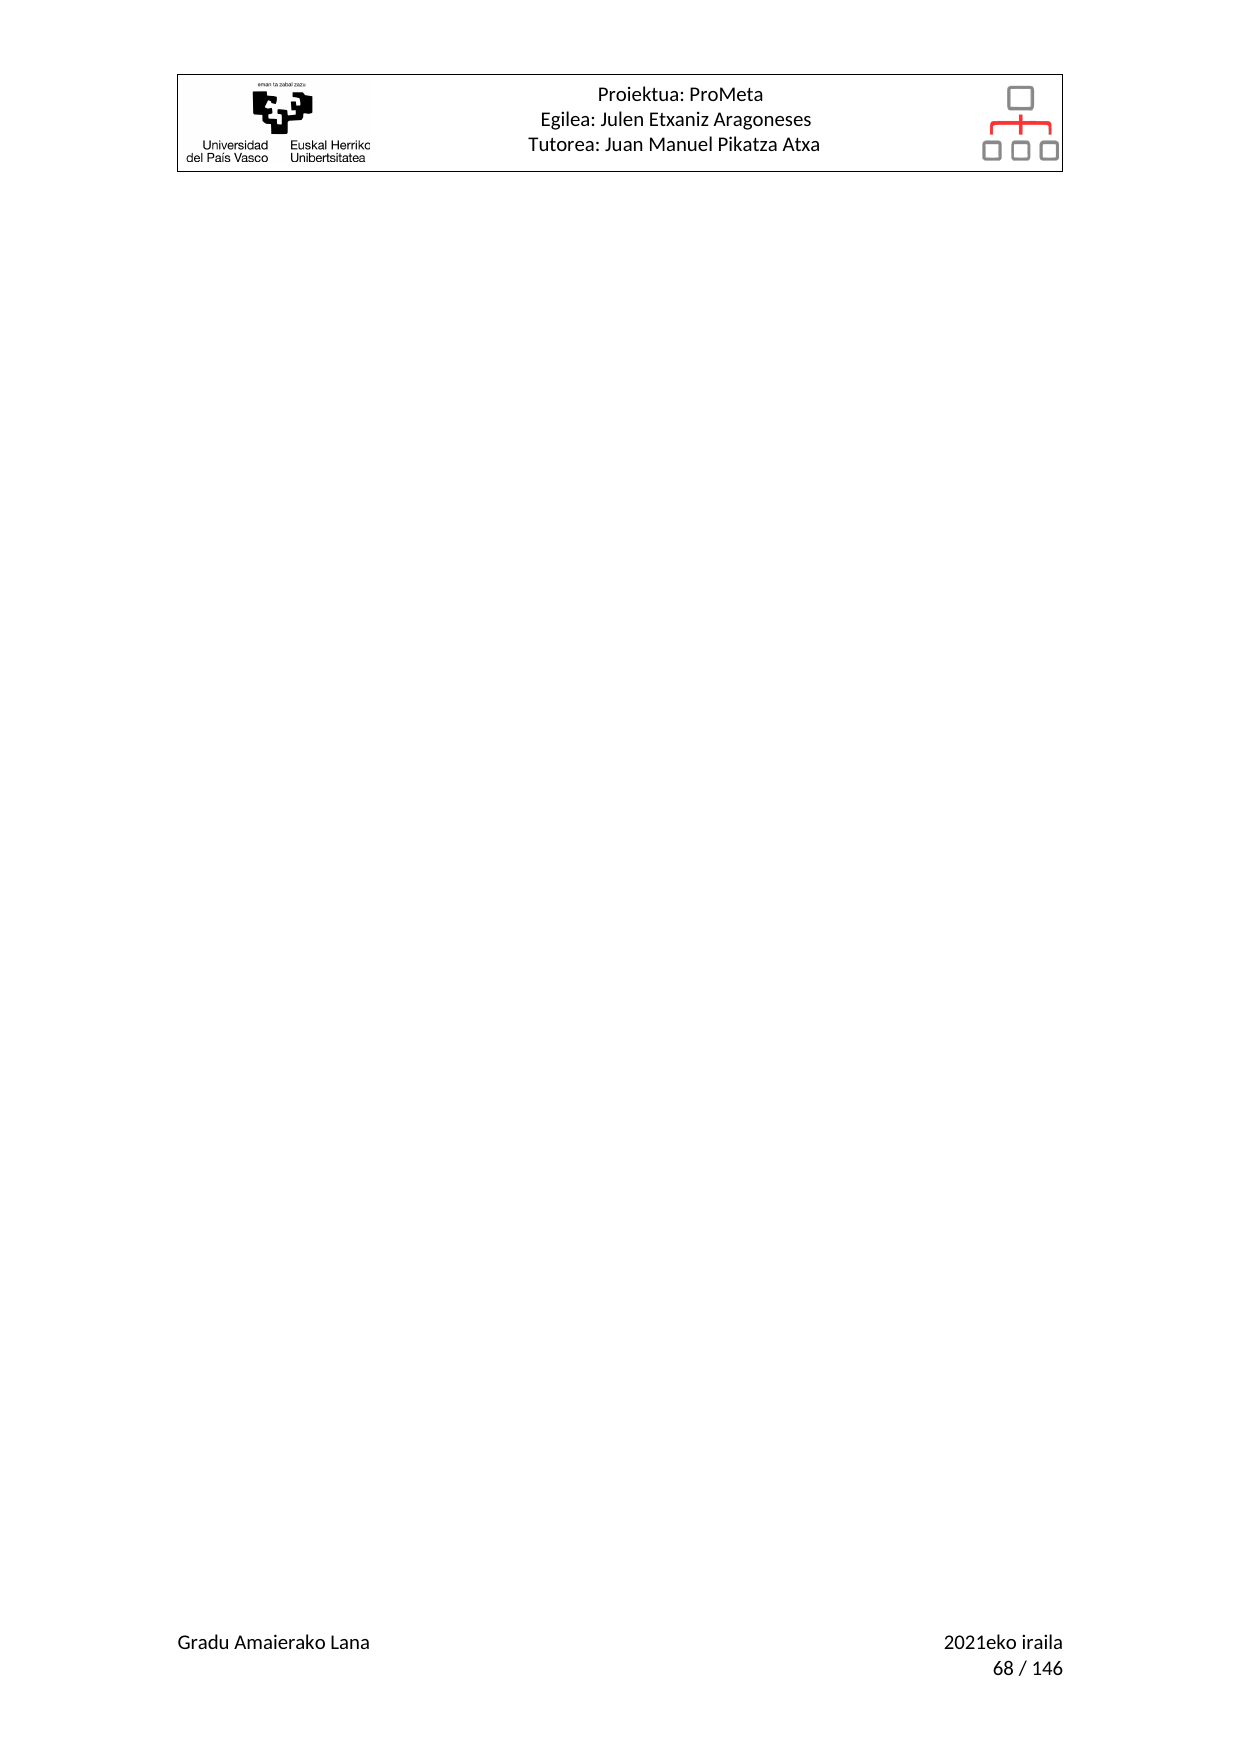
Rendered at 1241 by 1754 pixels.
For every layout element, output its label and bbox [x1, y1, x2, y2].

picture [182, 81, 370, 162]
picture [978, 80, 1060, 162]
